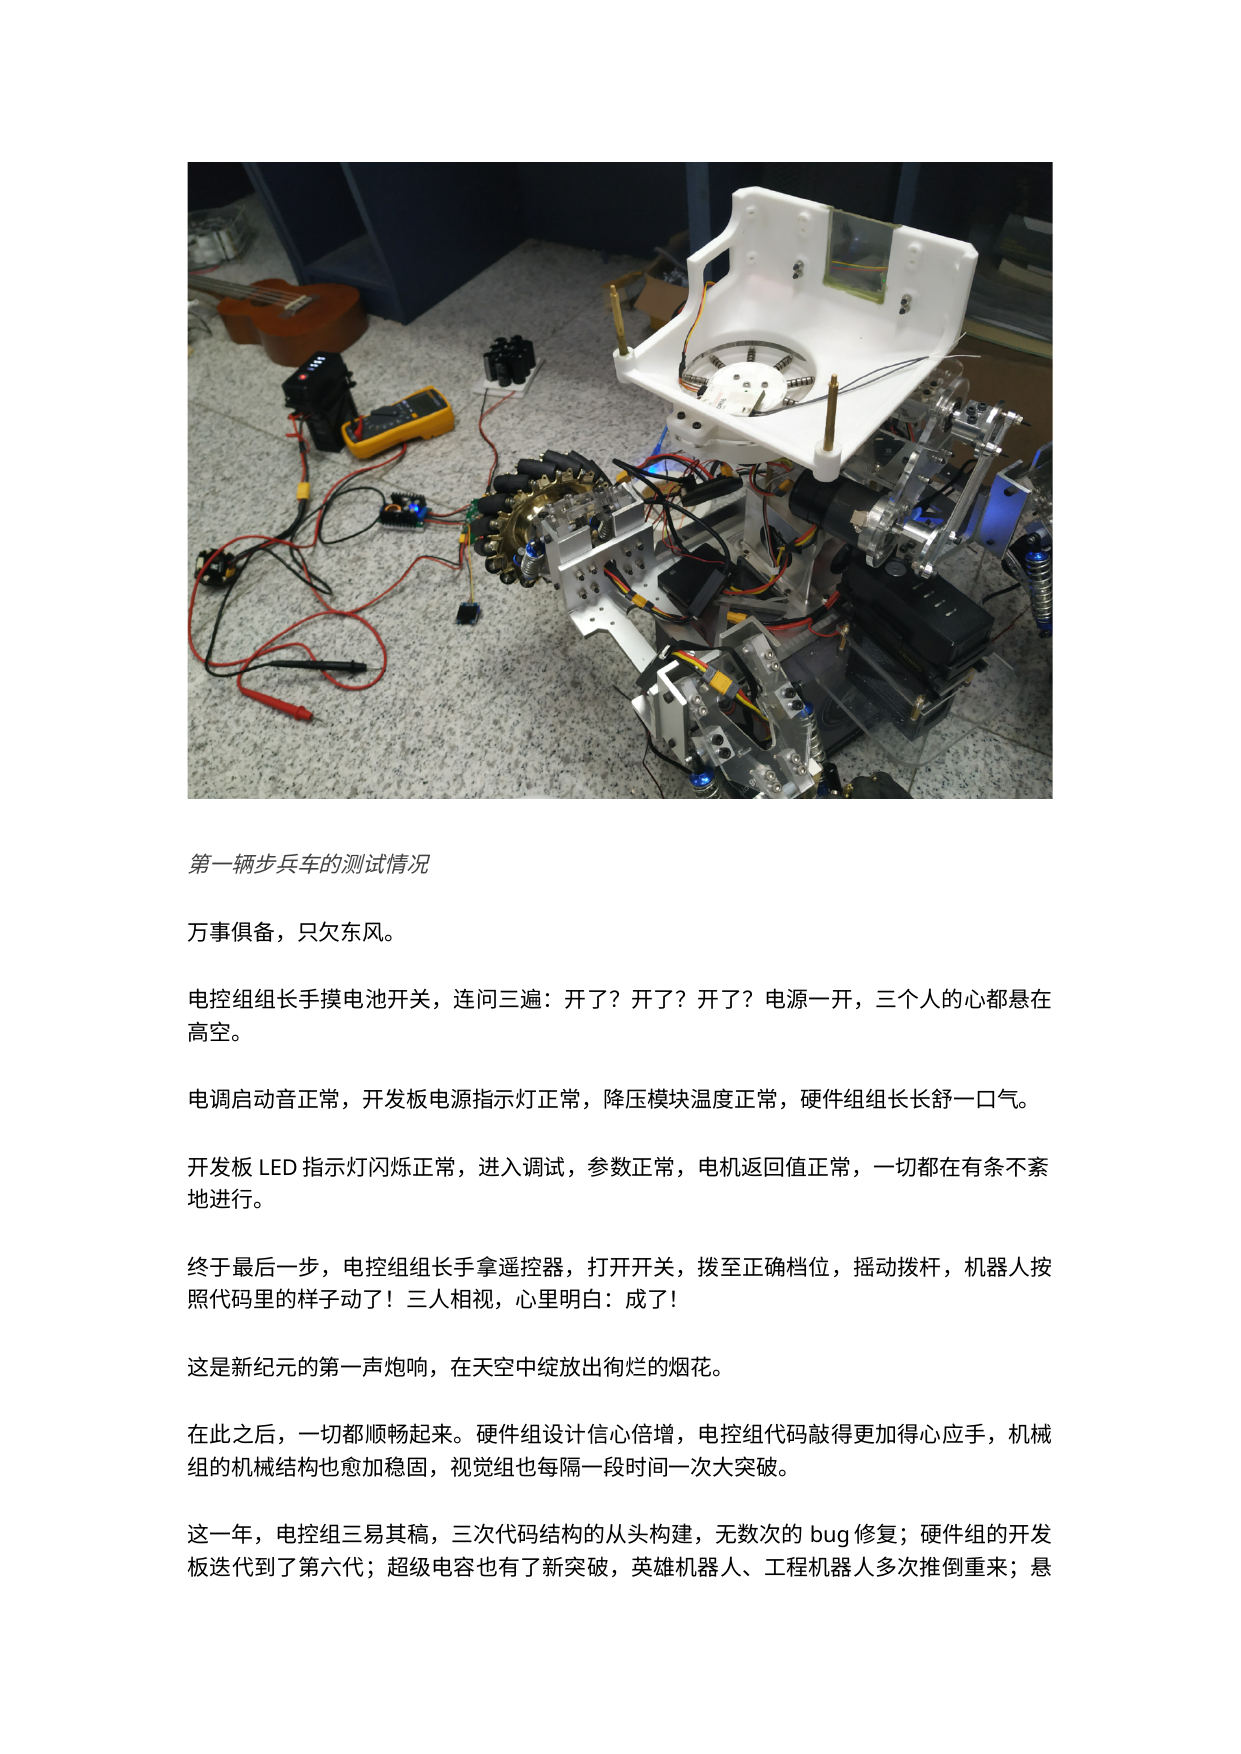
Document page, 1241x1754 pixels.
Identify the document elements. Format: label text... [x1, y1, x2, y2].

text 电调启动音正常，开发板电源指示灯正常，降压模块温度正常，硬件组组长长舒一口气。 [187, 1082, 1053, 1114]
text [187, 1517, 1053, 1582]
text 这是新纪元的第一声炮响，在天空中绽放出徇烂的烟花。 [187, 1349, 1053, 1382]
text 开发板LED指示灯闪烁正常，进入调试，参数正常，电机返回值正常，一切都在有条不紊地进行。 [187, 1149, 1053, 1214]
text 电控组组长手摸电池开关，连问三遍：开了？开了？开了？电源一开，三个人的心都悬在高空。 [187, 982, 1053, 1047]
picture [187, 162, 1053, 799]
text 第一辆步兵车的测试情况 [187, 847, 1053, 879]
text 在此之后，一切都顺畅起来。硬件组设计信心倍增，电控组代码敲得更加得心应手，机械组的机械结构也愈加稳固，视觉组也每隔一段时间一次大突破。 [187, 1417, 1053, 1482]
text 终于最后一步，电控组组长手拿遥控器，打开开关，拨至正确档位，摇动拨杆，机器人按照代码里的样子动了！三人相视，心里明白：成了！ [187, 1249, 1053, 1314]
text 万事俱备，只欠东风。 [187, 914, 1053, 947]
